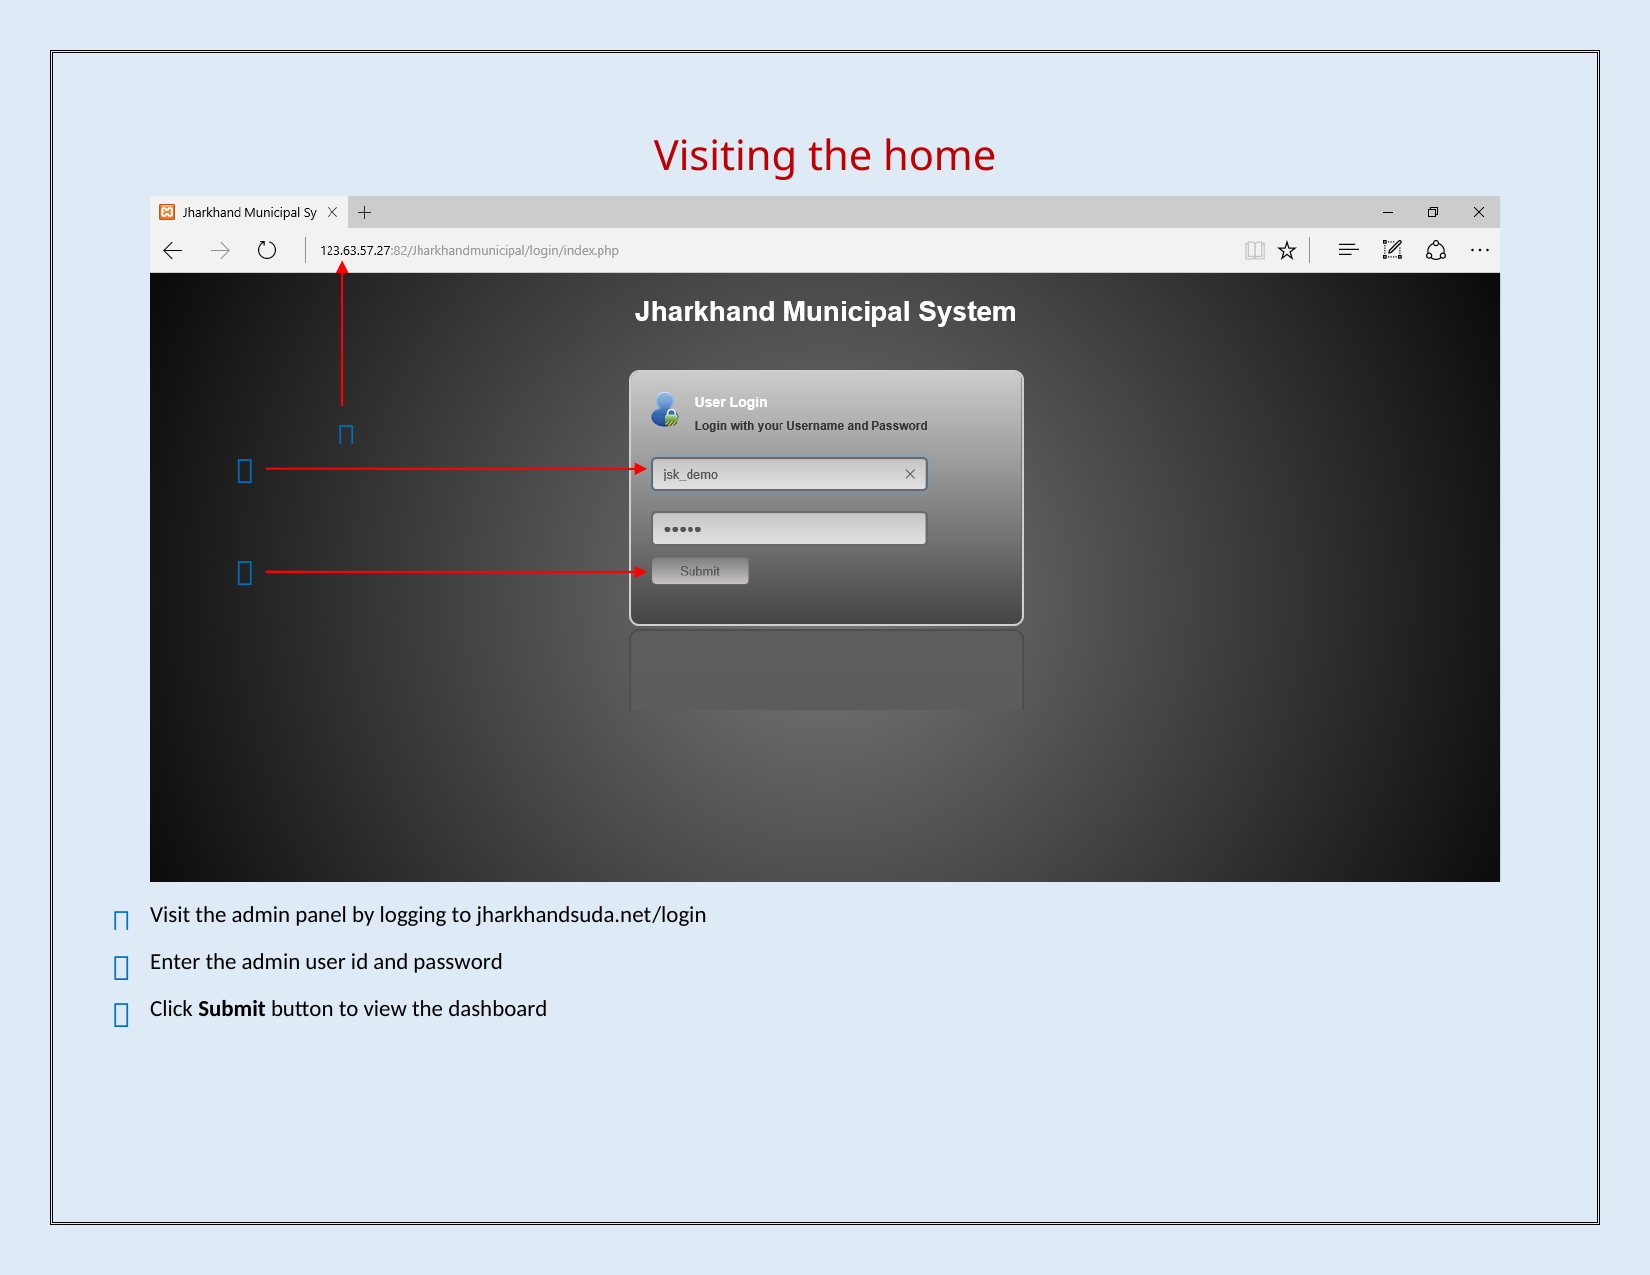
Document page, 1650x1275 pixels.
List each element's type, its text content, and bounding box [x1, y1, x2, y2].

text Click Submit button to view the dashboard [150, 994, 1500, 1022]
text Enter the admin user id and password [150, 947, 1500, 975]
picture [150, 196, 1500, 882]
text Visit the admin panel by logging to jharkhandsuda.net/login [150, 900, 1500, 928]
